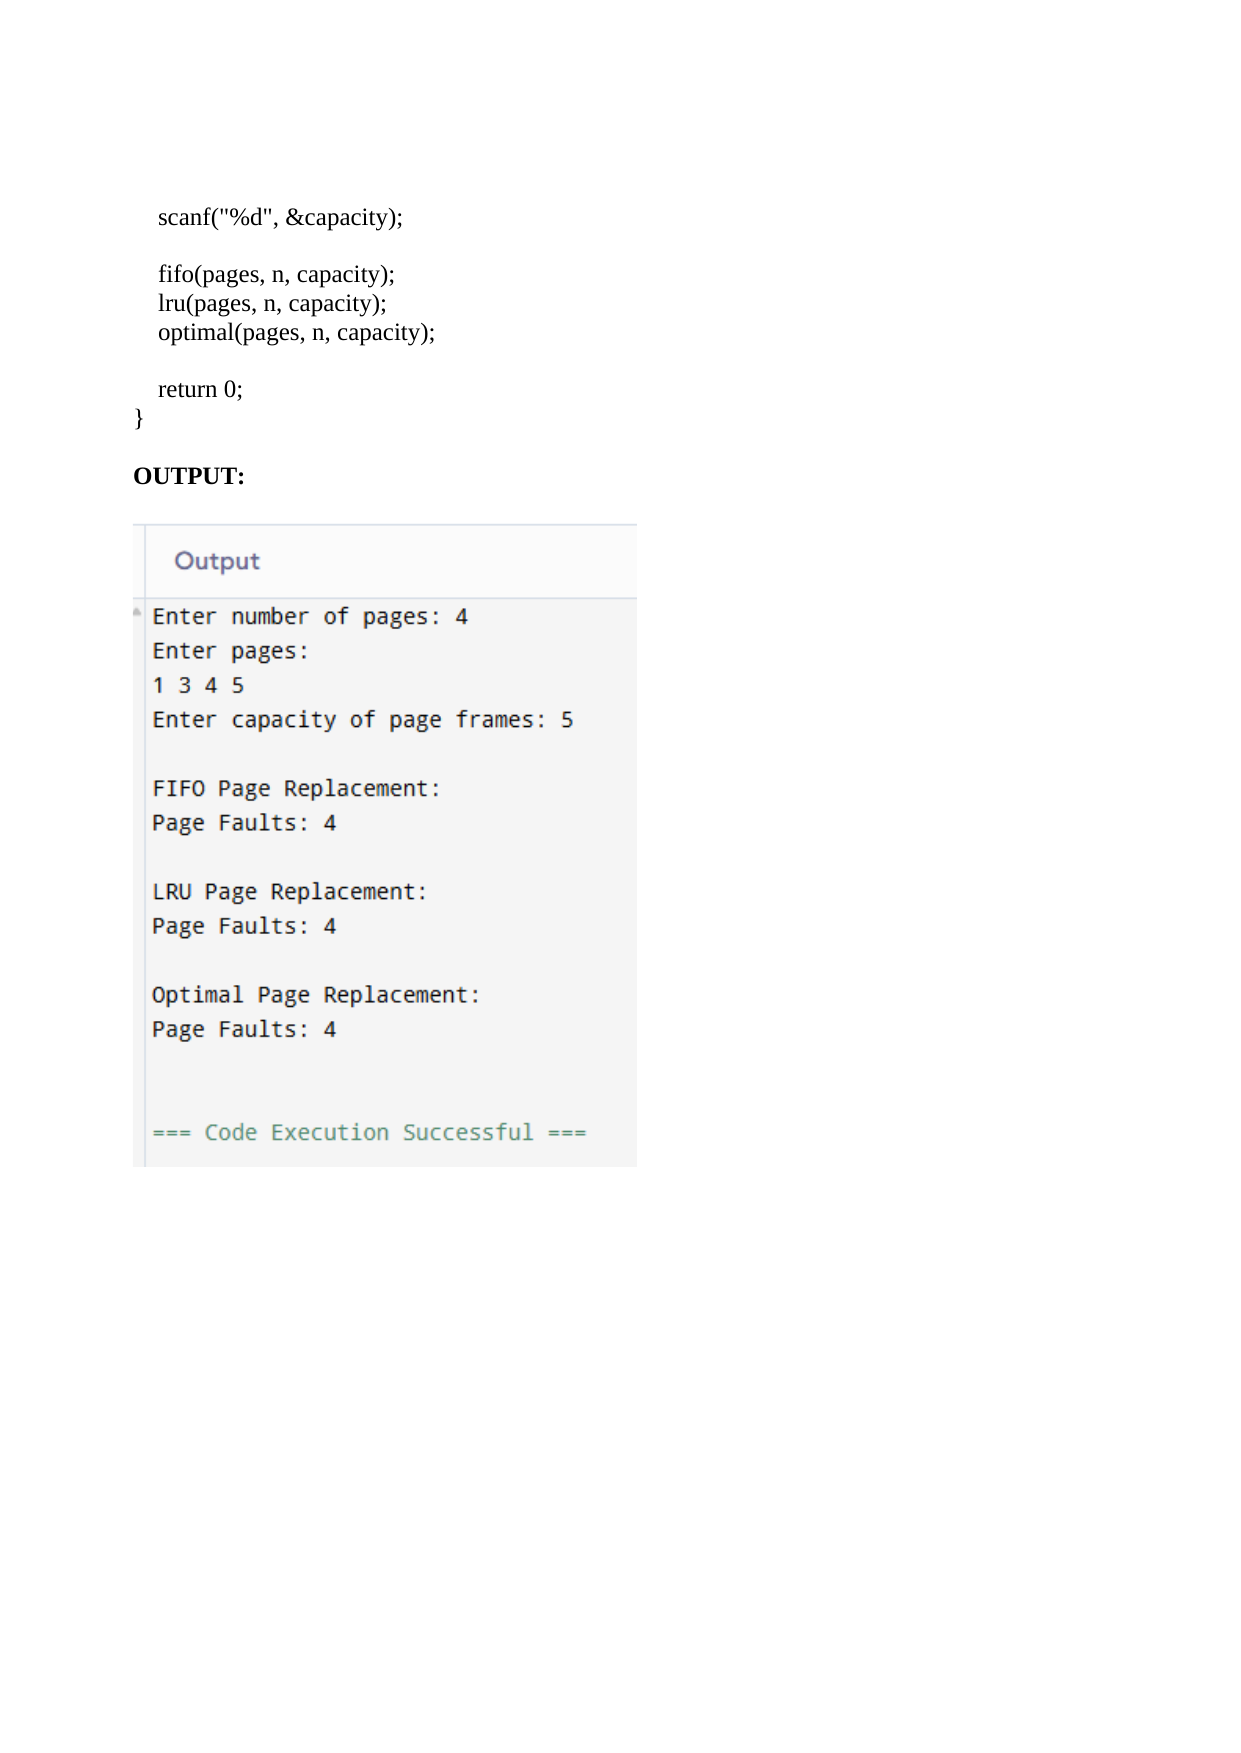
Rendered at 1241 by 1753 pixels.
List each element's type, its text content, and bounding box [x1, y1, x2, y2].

picture [132, 518, 637, 1167]
text OUTPUT: [133, 461, 1107, 489]
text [133, 202, 1107, 432]
